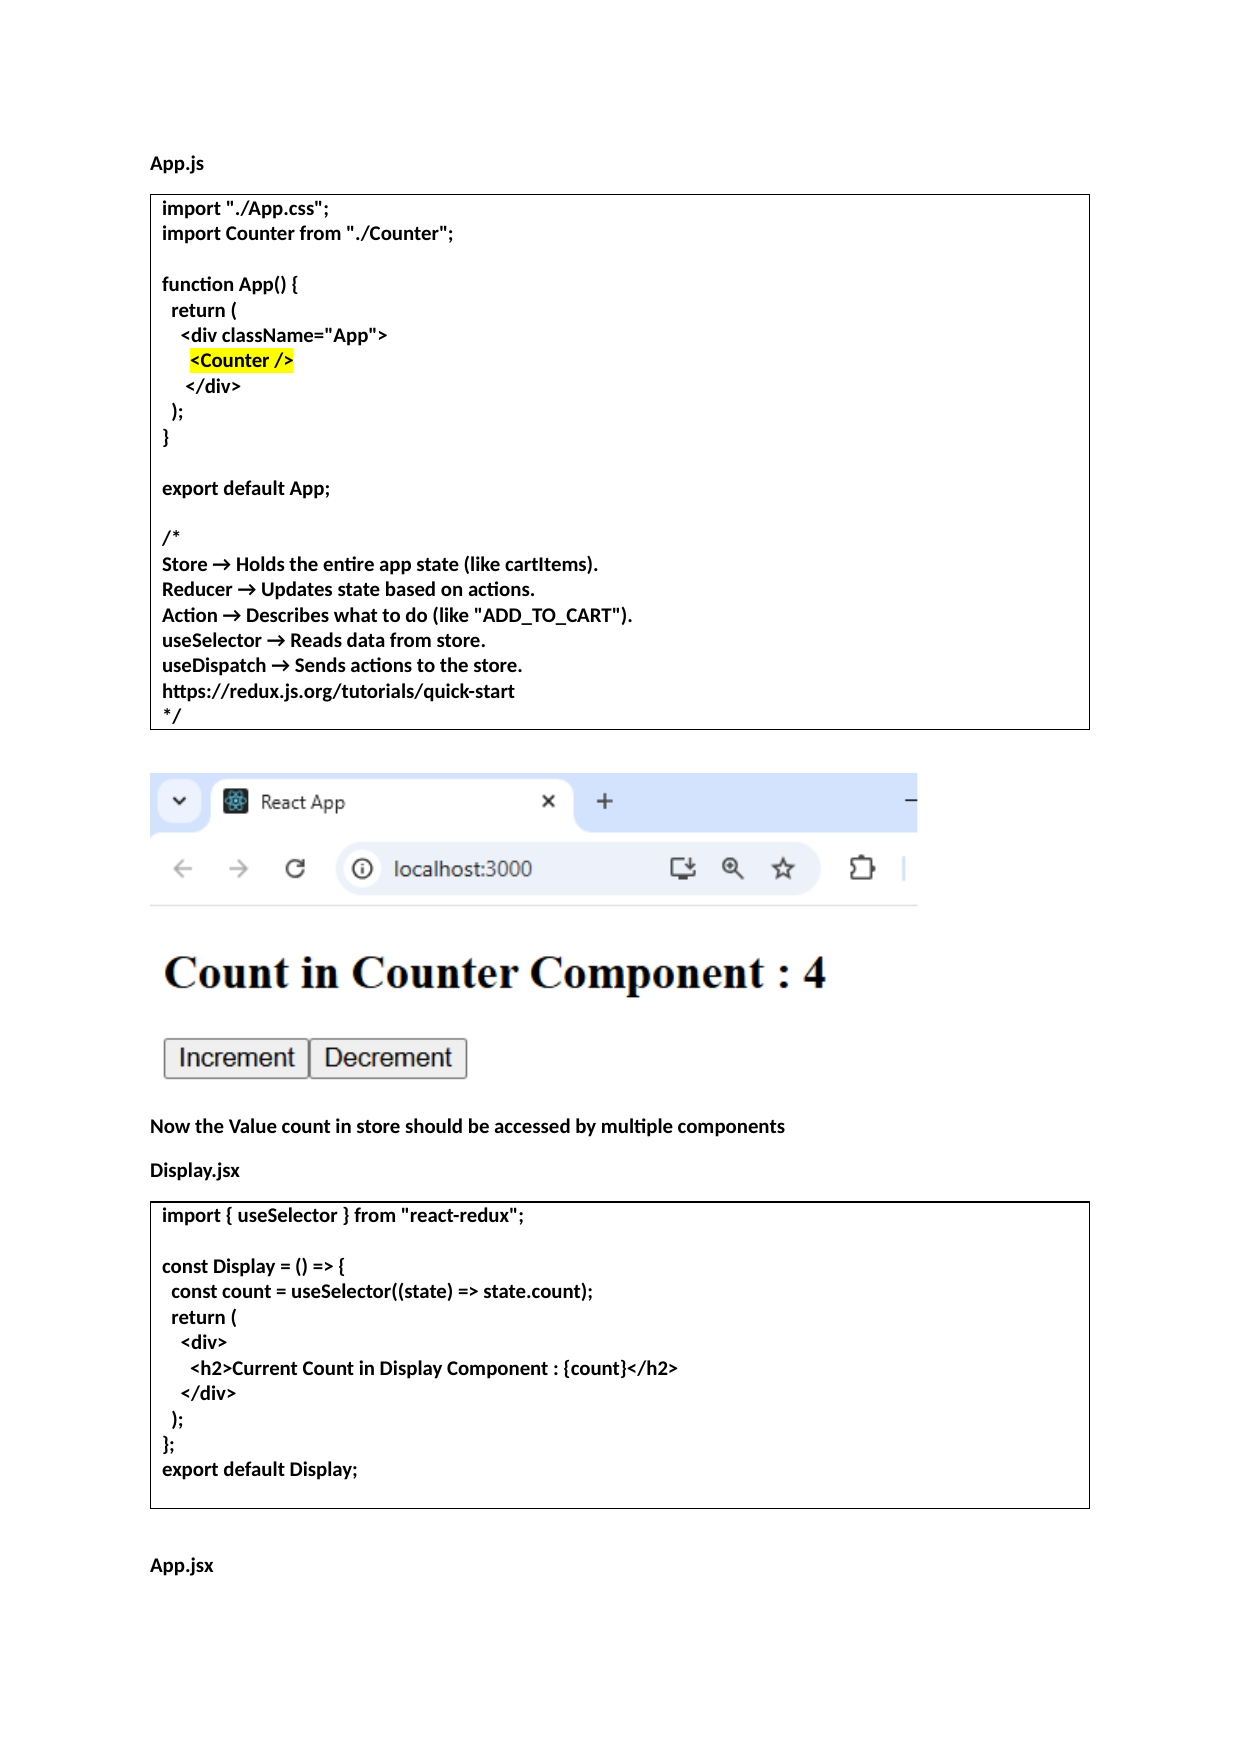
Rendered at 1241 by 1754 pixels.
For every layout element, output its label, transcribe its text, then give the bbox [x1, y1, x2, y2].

table_header import { useSelector } from "react-redux"; const Display = () => { const count = useSelector((state) => state.count); return ( <div> <h2>Current Count in Display Component : {count}</h2> </div> ); }; export default Display; [151, 1203, 1089, 1507]
picture [150, 773, 918, 1095]
text Now the Value count in store should be accessed by multiple components [150, 1113, 1090, 1139]
text App.jsx [150, 1552, 1090, 1578]
table_header import "./App.css"; import Counter from "./Counter"; function App() { return ( <div className="App"> <Counter /> </div> ); } export default App; /* Store → Holds the entire app state (like cartItems). Reducer → Updates state based on actions. Action → Describes what to do (like "ADD_TO_CART"). useSelector → Reads data from store. useDispatch → Sends actions to the store. https://redux.js.org/tutorials/quick-start */ [151, 195, 1089, 729]
text App.js [150, 150, 1090, 175]
text Display.jsx [150, 1157, 1090, 1183]
